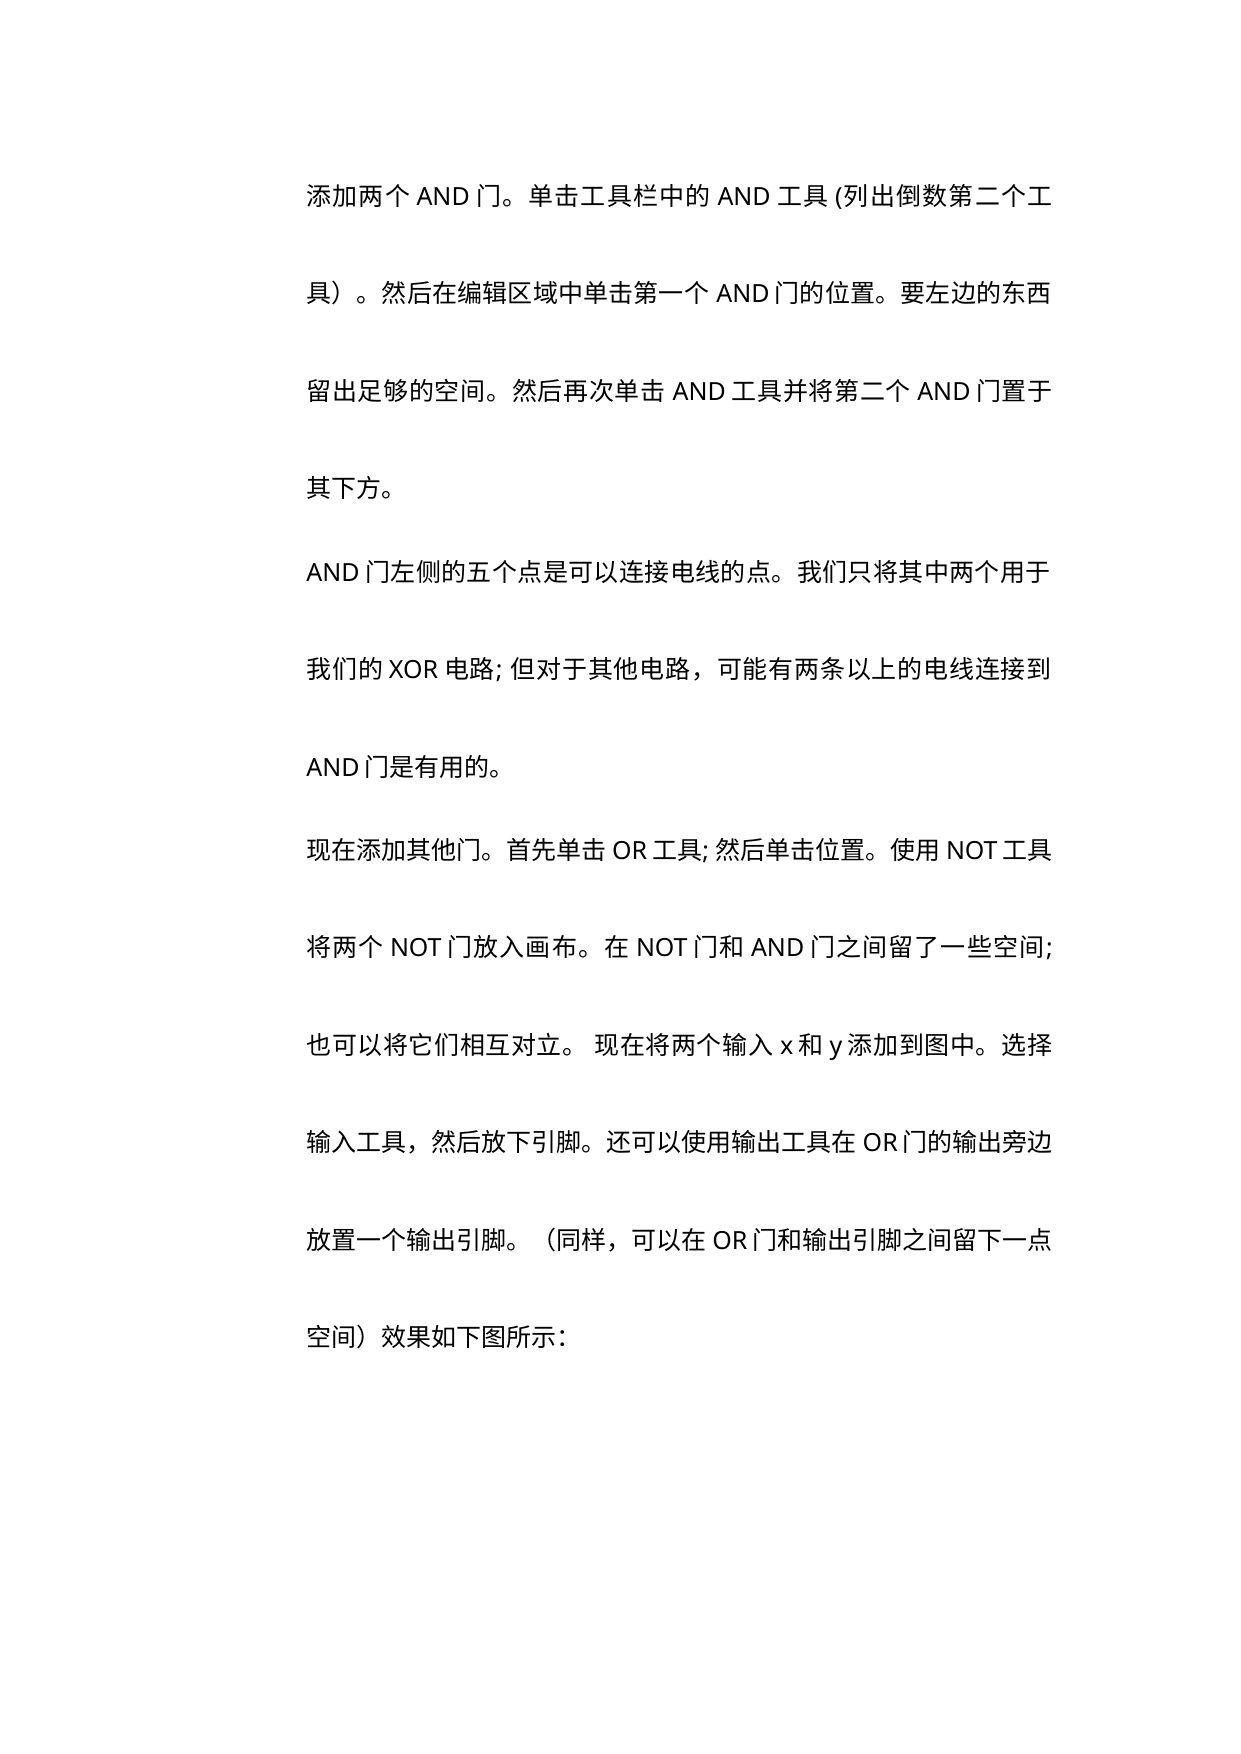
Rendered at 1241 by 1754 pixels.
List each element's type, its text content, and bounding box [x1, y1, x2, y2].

list AND门左侧的五个点是可以连接电线的点。我们只将其中两个用于我们的XOR电路; 但对于其他电路，可能有两条以上的电线连接到AND门是有用的。 [306, 538, 1053, 798]
list 添加两个AND门。单击工具栏中的AND工具 (列出倒数第二个工具）。然后在编辑区域中单击第一个AND门的位置。要左边的东西留出足够的空间。然后再次单击AND工具并将第二个AND门置于其下方。 [306, 162, 1053, 519]
list 现在添加其他门。首先单击OR工具; 然后单击位置。使用NOT工具将两个NOT门放入画布。在NOT门和AND门之间留了一些空间; 也可以将它们相互对立。 现在将两个输入x和y添加到图中。选择输入工具，然后放下引脚。还可以使用输出工具在OR门的输出旁边放置一个输出引脚。（同样，可以在OR门和输出引脚之间留下一点空间）效果如下图所示： [306, 816, 1053, 1368]
